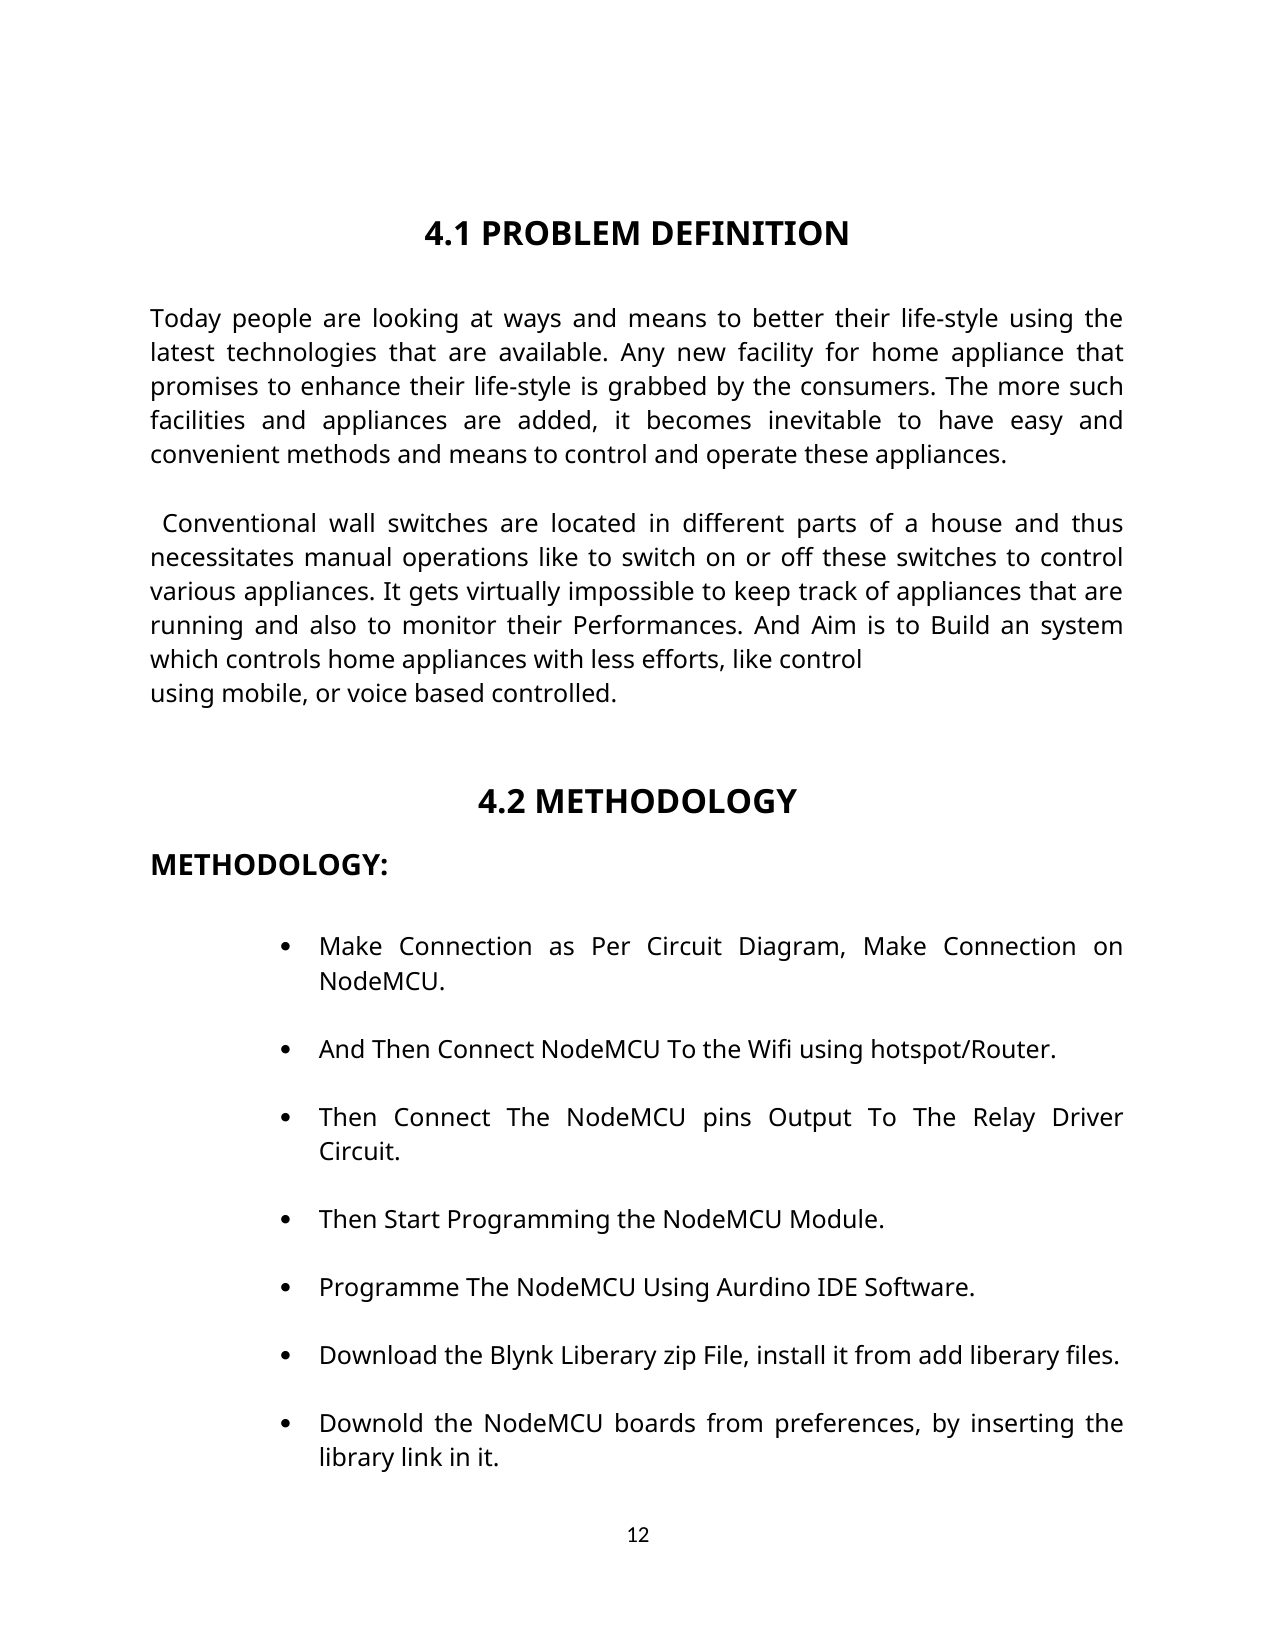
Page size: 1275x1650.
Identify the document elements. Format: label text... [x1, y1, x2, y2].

list Downold the NodeMCU boards from preferences, by inserting the library link in it. [281, 1406, 1125, 1474]
list Make Connection as Per Circuit Diagram, Make Connection on NodeMCU. [281, 929, 1125, 997]
text Conventional wall switches are located in different parts of a house and thus necessitates manual operations like to switch on or off these switches to control various appliances. It gets virtually impossible to keep track of appliances that are running and also to monitor their Performances. And Aim is to Build an system which controls home appliances with less efforts, like control [150, 505, 1125, 676]
list Then Start Programming the NodeMCU Module. [281, 1202, 1125, 1236]
list Programme The NodeMCU Using Aurdino IDE Software. [281, 1270, 1125, 1304]
text METHODOLOGY: [150, 844, 1125, 884]
text Today people are looking at ways and means to better their life-style using the latest technologies that are available. Any new facility for home appliance that promises to enhance their life-style is grabbed by the consumers. The more such facilities and appliances are added, it becomes inevitable to have easy and convenient methods and means to control and operate these appliances. [150, 301, 1125, 471]
text 4.2 METHODOLOGY [150, 778, 1125, 823]
list Then Connect The NodeMCU pins Output To The Relay Driver Circuit. [281, 1099, 1125, 1167]
list Download the Blynk Liberary zip File, install it from add liberary files. [281, 1338, 1125, 1372]
text 4.1 PROBLEM DEFINITION [150, 210, 1125, 255]
text using mobile, or voice based controlled. [150, 676, 1125, 709]
list And Then Connect NodeMCU To the Wifi using hotspot/Router. [281, 1031, 1125, 1065]
